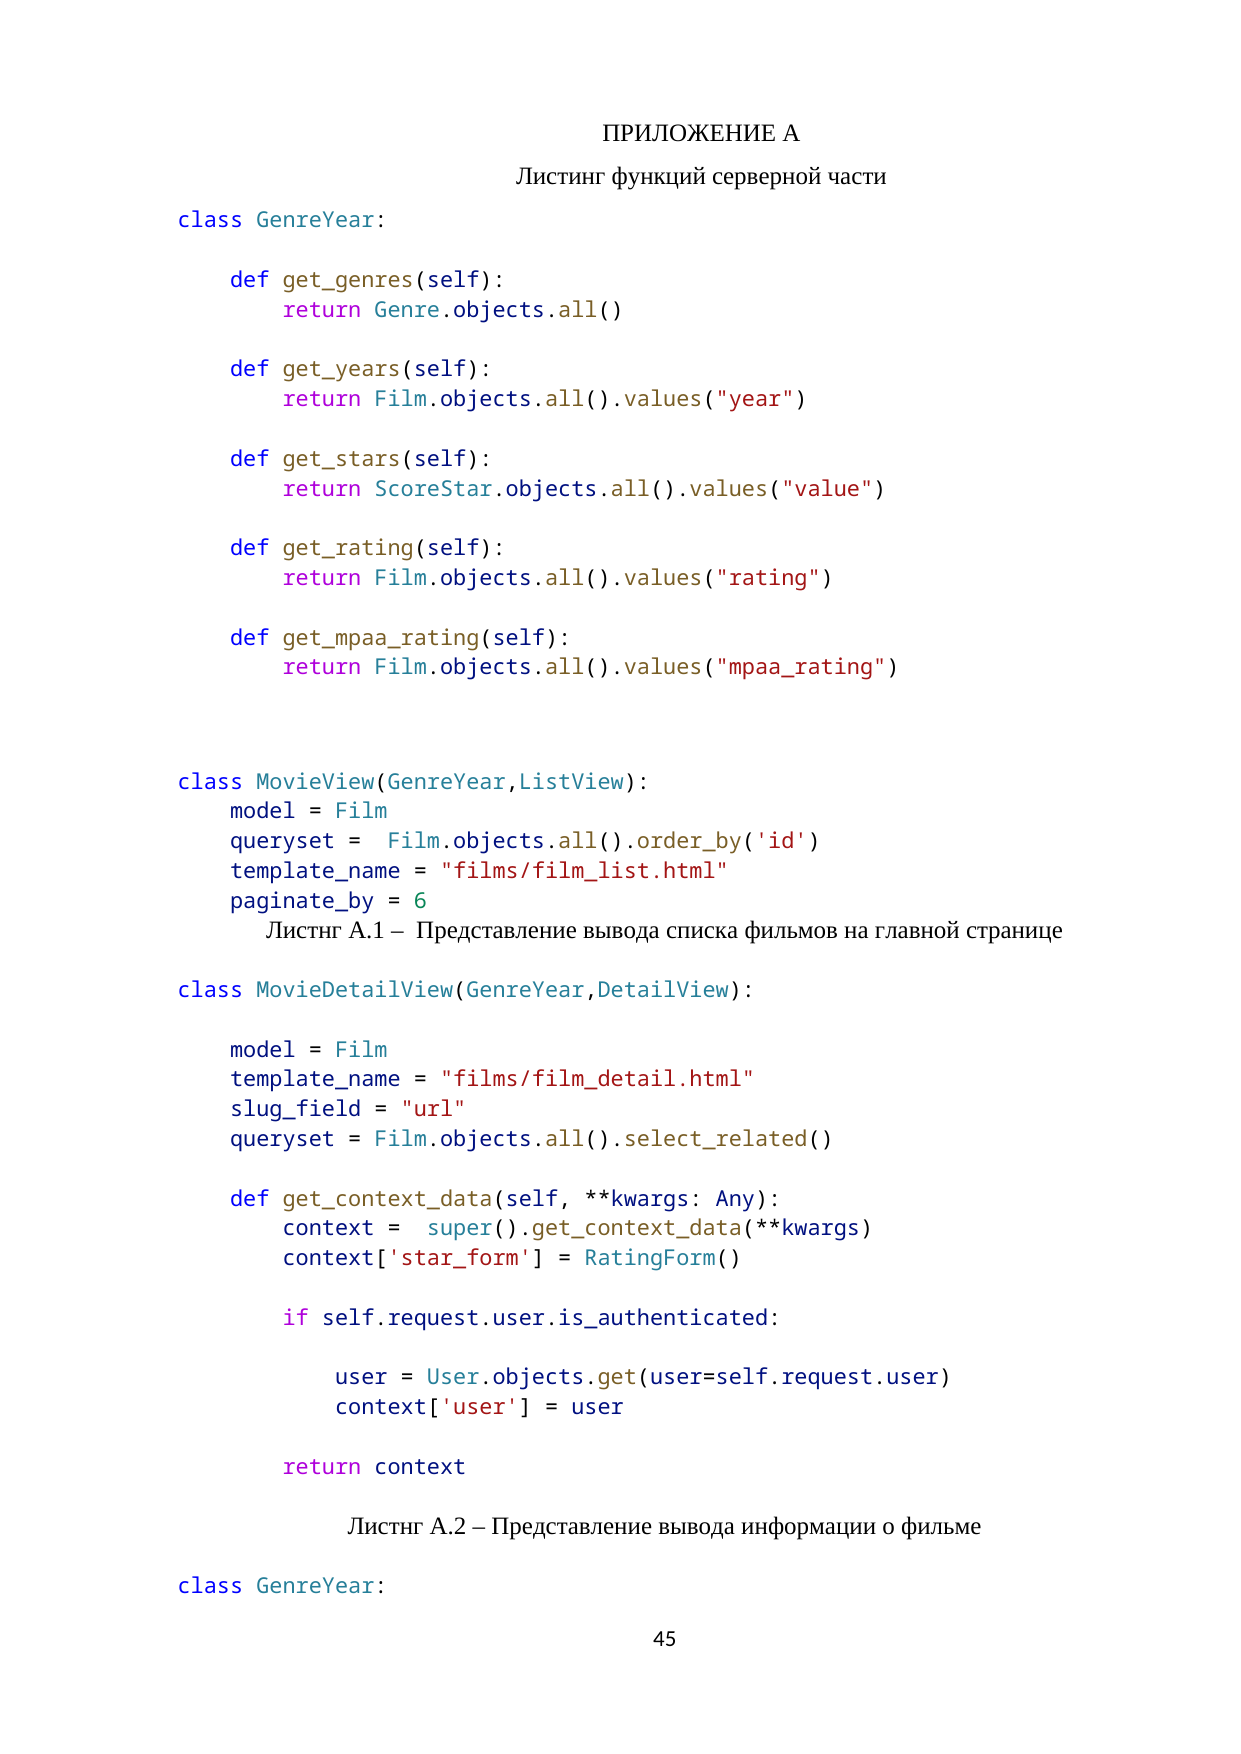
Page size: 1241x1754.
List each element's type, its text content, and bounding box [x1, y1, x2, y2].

text template_name = "films/film_list.html" [177, 855, 1152, 885]
text return ScoreStar.objects.all().values("value") [177, 472, 1152, 502]
text return Genre.objects.all() [177, 294, 1152, 323]
text def get_stars(self): [177, 443, 1152, 472]
text def get_context_data(self, **kwargs: Any): [177, 1182, 1152, 1212]
text if self.request.user.is_authenticated: [177, 1302, 1152, 1331]
text class MovieDetailView(GenreYear,DetailView): [177, 974, 1152, 1004]
text class MovieView(GenreYear,ListView): [177, 766, 1152, 795]
subtitle ПРИЛОЖЕНИЕ А [177, 118, 1152, 147]
text def get_genres(self): [177, 264, 1152, 294]
text return Film.objects.all().values("rating") [177, 562, 1152, 592]
text queryset = Film.objects.all().order_by('id') [177, 825, 1152, 855]
text return context [177, 1451, 1152, 1480]
text model = Film [177, 1033, 1152, 1063]
text Листинг функций серверной части [177, 161, 1152, 190]
text def get_rating(self): [177, 532, 1152, 562]
text return Film.objects.all().values("mpaa_rating") [177, 651, 1152, 681]
text queryset = Film.objects.all().select_related() [177, 1123, 1152, 1153]
text context['star_form'] = RatingForm() [177, 1242, 1152, 1272]
text class GenreYear: [177, 204, 1152, 234]
text Листнг А.2 – Представление вывода информации о фильме [177, 1510, 1152, 1540]
text slug_field = "url" [177, 1093, 1152, 1123]
text template_name = "films/film_detail.html" [177, 1063, 1152, 1093]
text return Film.objects.all().values("year") [177, 383, 1152, 413]
text user = User.objects.get(user=self.request.user) [177, 1361, 1152, 1391]
text Листнг А.1 – Представление вывода списка фильмов на главной странице [177, 914, 1152, 944]
text model = Film [177, 795, 1152, 825]
text context['user'] = user [177, 1391, 1152, 1421]
text def get_mpaa_rating(self): [177, 621, 1152, 651]
text paginate_by = 6 [177, 885, 1152, 914]
text class GenreYear: [177, 1569, 1152, 1599]
text context = super().get_context_data(**kwargs) [177, 1212, 1152, 1242]
text def get_years(self): [177, 353, 1152, 383]
